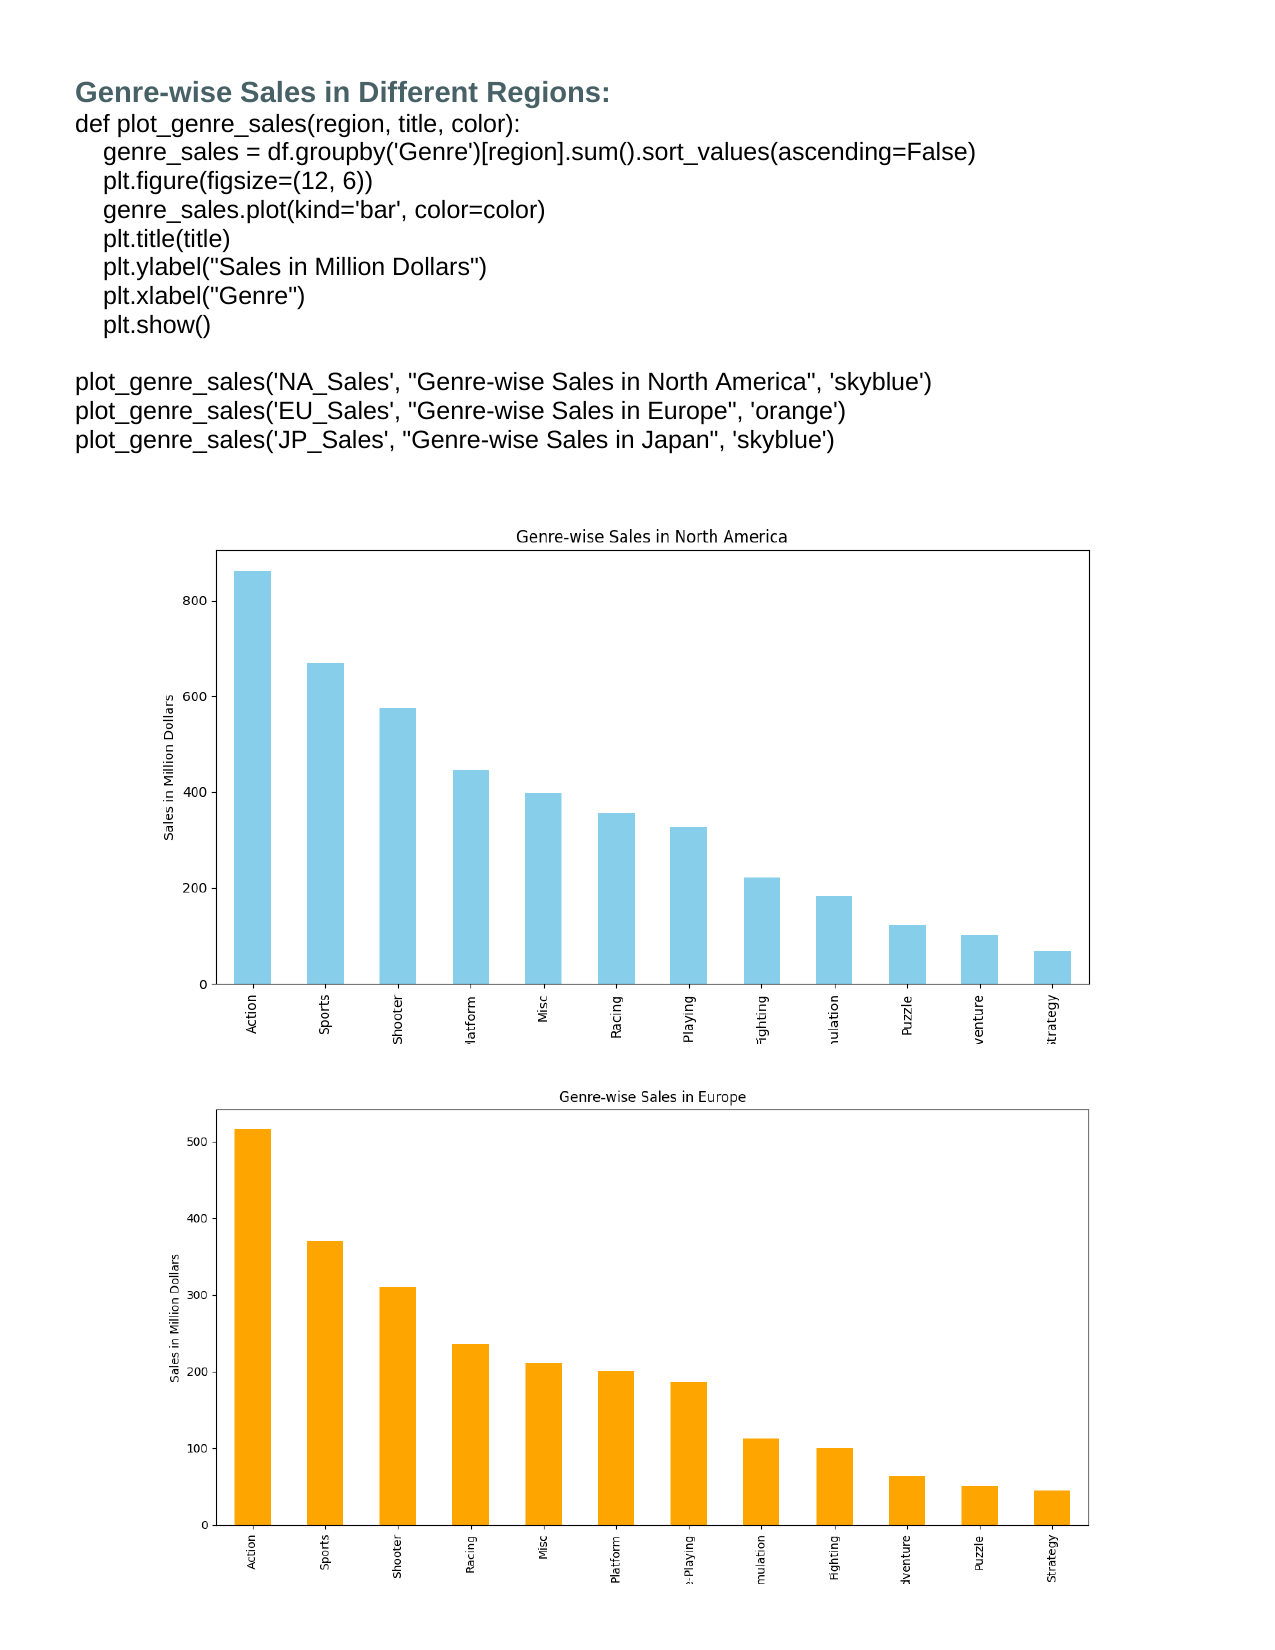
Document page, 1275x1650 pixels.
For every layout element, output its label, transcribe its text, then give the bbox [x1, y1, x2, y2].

text plot_genre_sales('JP_Sales', "Genre-wise Sales in Japan", 'skyblue') [75, 425, 1200, 453]
text plt.figure(figsize=(12, 6)) [75, 166, 1200, 195]
text plot_genre_sales('EU_Sales', "Genre-wise Sales in Europe", 'orange') [75, 396, 1200, 425]
text genre_sales = df.groupby('Genre')[region].sum().sort_values(ascending=False) [75, 137, 1200, 166]
text plt.show() plot_genre_sales('NA_Sales', "Genre-wise Sales in North America", 'skyblue') [75, 310, 1200, 396]
text plt.title(title) [75, 223, 1200, 252]
text plt.ylabel("Sales in Million Dollars") [75, 252, 1200, 281]
text genre_sales.plot(kind='bar', color=color) [75, 195, 1200, 223]
text plt.xlabel("Genre") [75, 281, 1200, 310]
picture [75, 482, 1200, 1584]
subtitle Genre-wise Sales in Different Regions: [75, 75, 1200, 108]
text def plot_genre_sales(region, title, color): [75, 108, 1200, 137]
